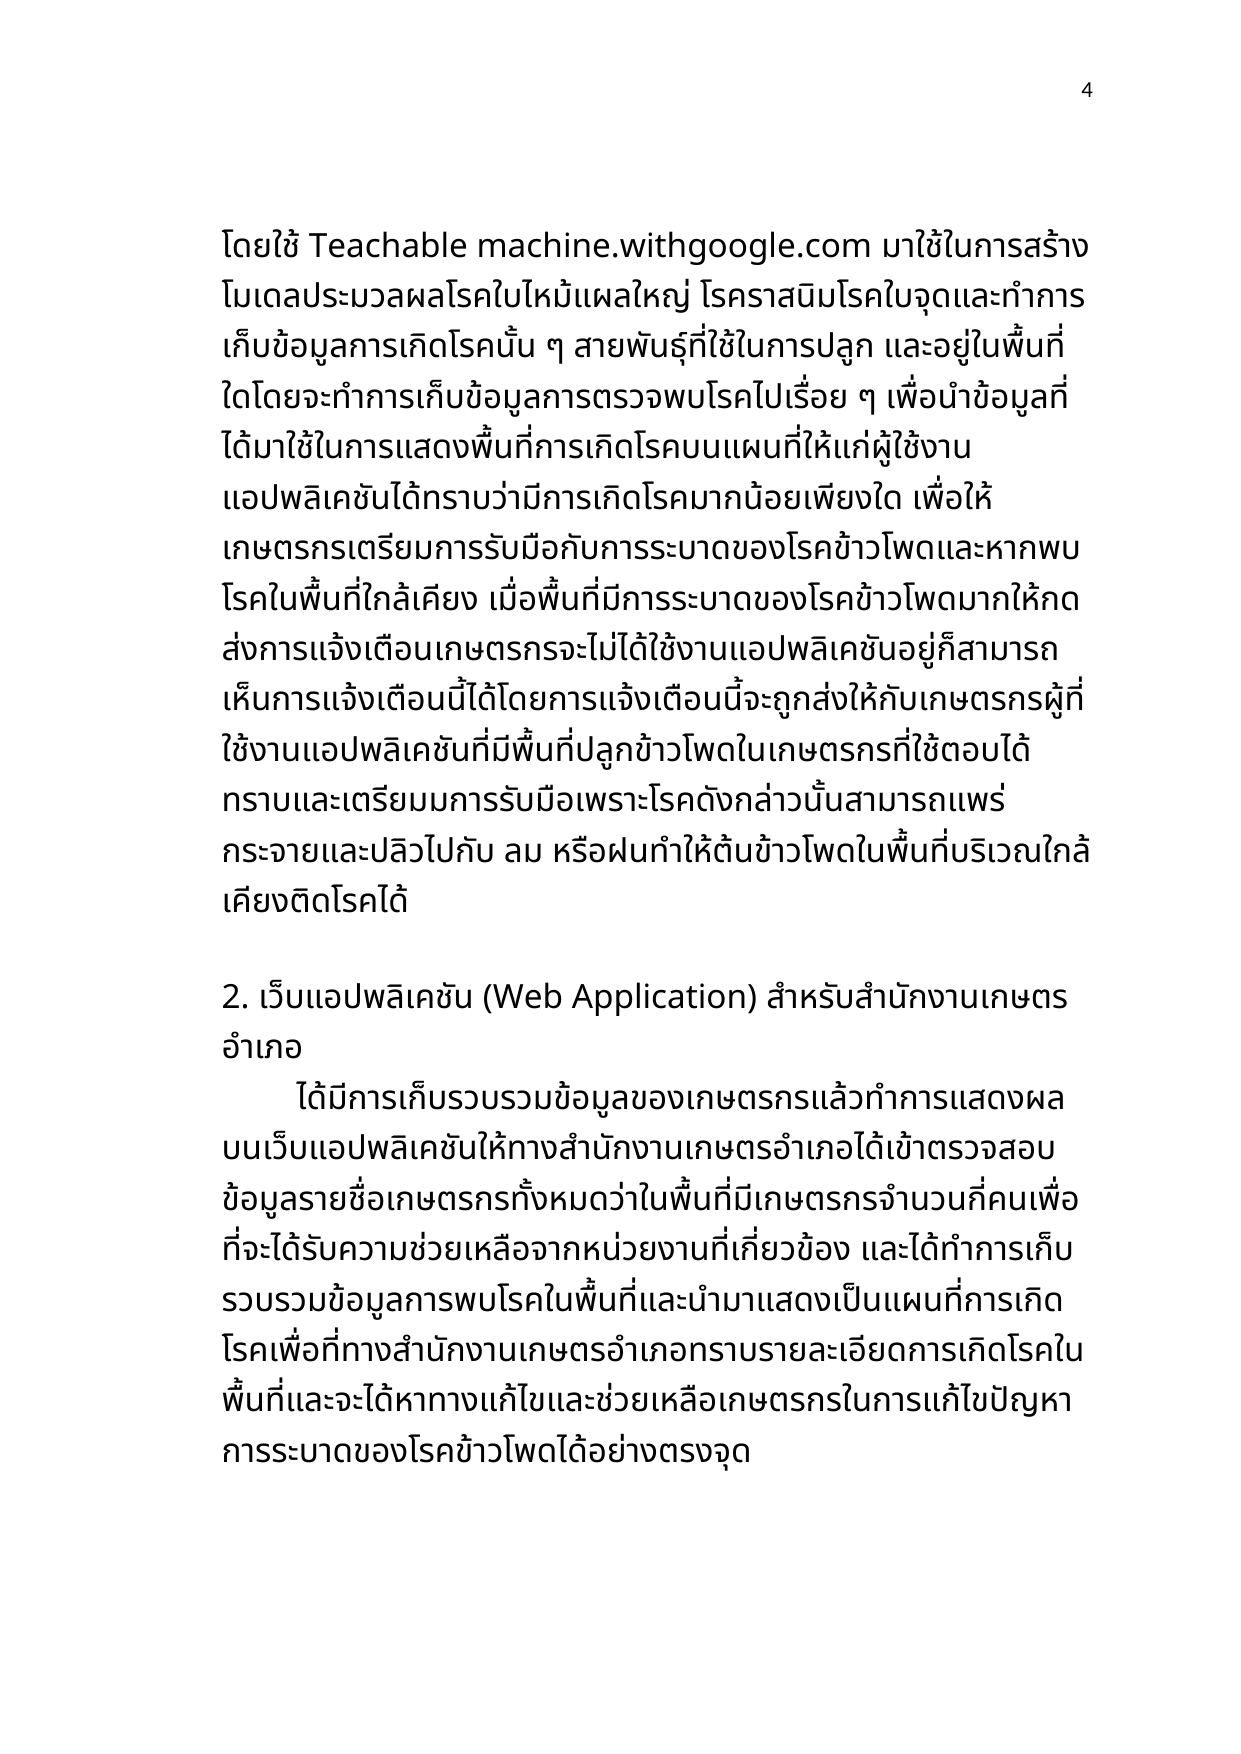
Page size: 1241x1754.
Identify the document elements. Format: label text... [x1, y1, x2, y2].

text 2. เว็บแอปพลิเคชัน (Web Application) สำหรับสำนักงานเกษตรอำเภอ [221, 973, 1092, 1074]
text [221, 221, 1092, 927]
text ได้มีการเก็บรวบรวมข้อมูลของเกษตรกรแล้วทำการแสดงผลบนเว็บแอปพลิเคชันให้ทางสำนักงานเกษตรอำเภอได้เข้าตรวจสอบข้อมูลรายชื่อเกษตรกรทั้งหมดว่าในพื้นที่มีเกษตรกรจำนวนกี่คนเพื่อที่จะได้รับความช่วยเหลือจากหน่วยงานที่เกี่ยวข้อง และได้ทำการเก็บรวบรวมข้อมูลการพบโรคในพื้นที่และนำมาแสดงเป็นแผนที่การเกิดโรคเพื่อที่ทางสำนักงานเกษตรอำเภอทราบรายละเอียดการเกิดโรคในพื้นที่และจะได้หาทางแก้ไขและช่วยเหลือเกษตรกรในการแก้ไขปัญหาการระบาดของโรคข้าวโพดได้อย่างตรงจุด [221, 1074, 1092, 1477]
